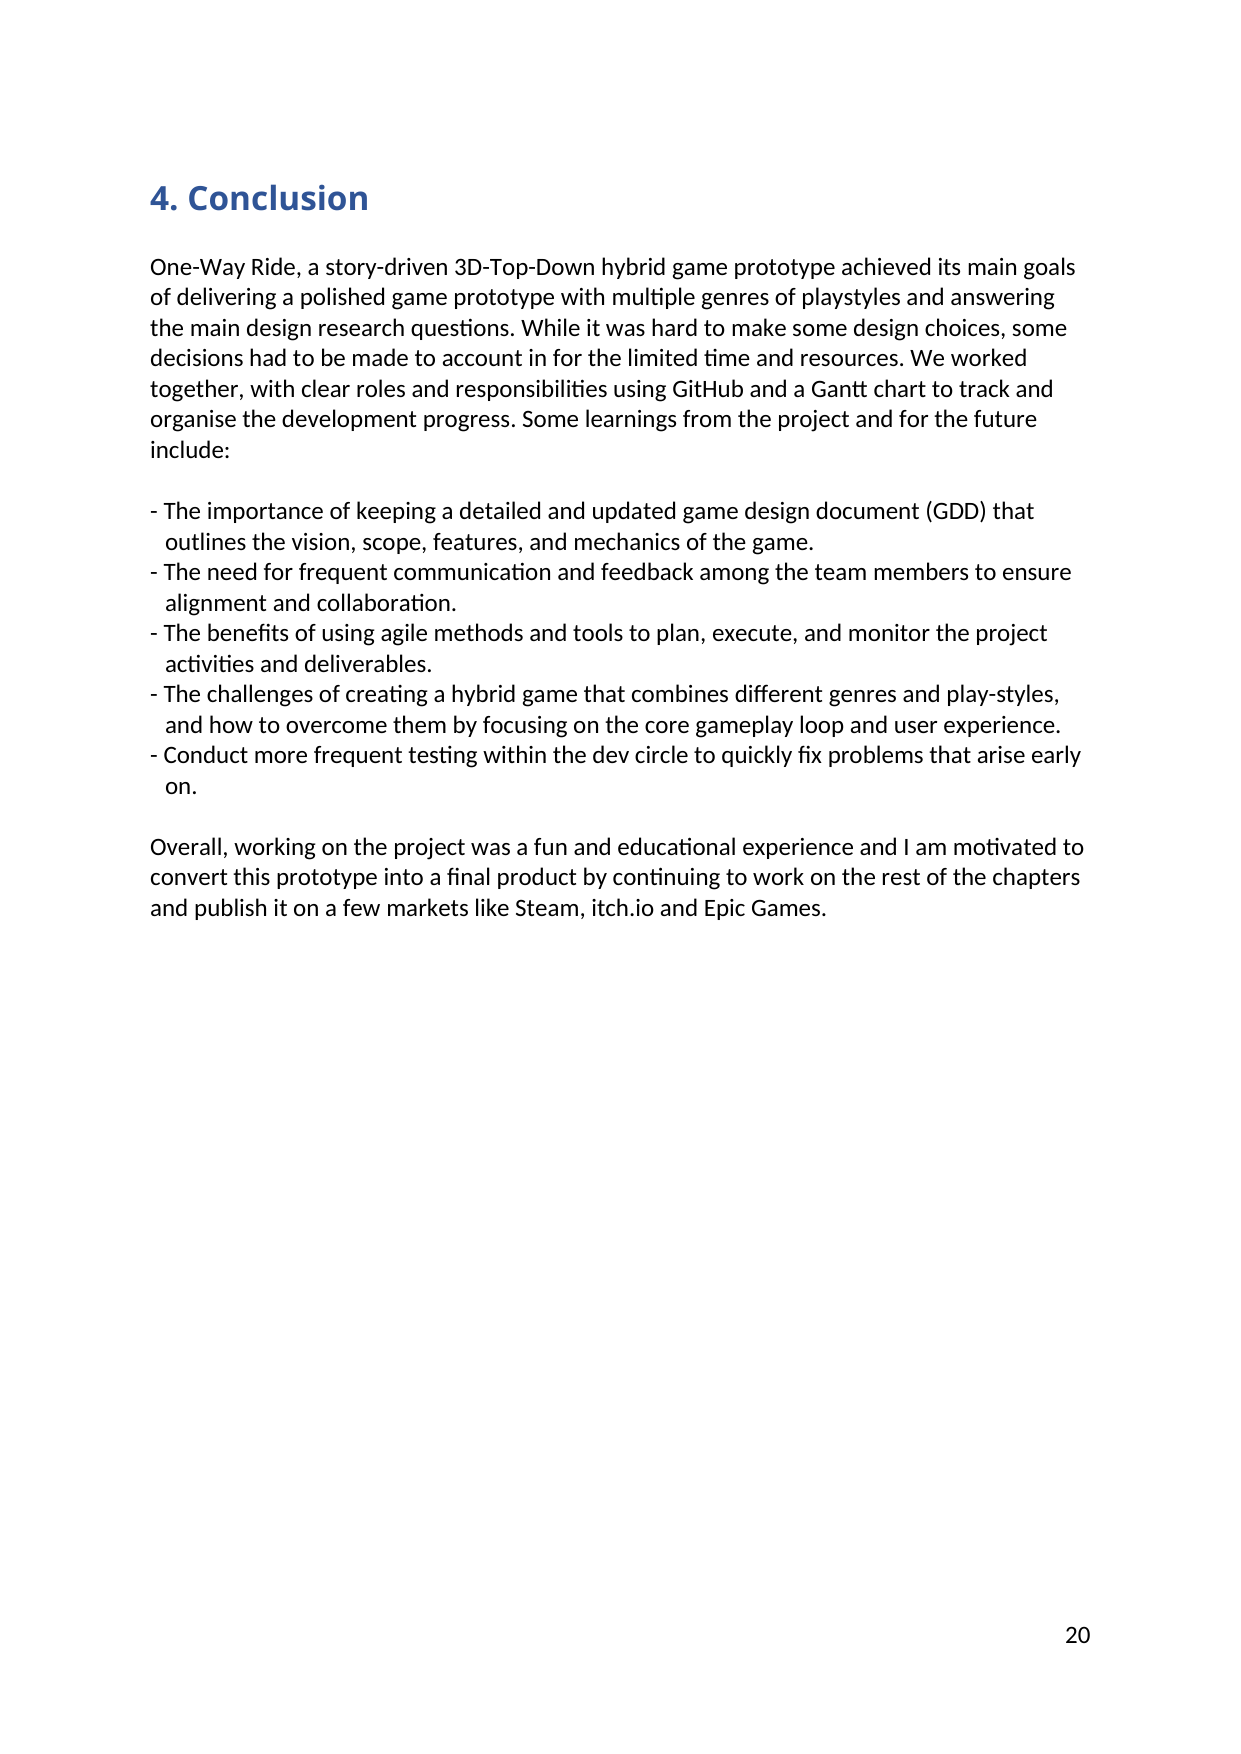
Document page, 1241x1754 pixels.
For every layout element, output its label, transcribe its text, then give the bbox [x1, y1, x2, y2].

text - The need for frequent communication and feedback among the team members to ensure alignment and collaboration. [150, 556, 1090, 617]
subtitle 4. Conclusion [150, 175, 1090, 220]
text - Conduct more frequent testing within the dev circle to quickly fix problems that arise early on. [150, 739, 1090, 800]
text - The benefits of using agile methods and tools to plan, execute, and monitor the project activities and deliverables. [150, 617, 1090, 678]
text Overall, working on the project was a fun and educational experience and I am motivated to convert this prototype into a final product by continuing to work on the rest of the chapters and publish it on a few markets like Steam, itch.io and Epic Games. [150, 831, 1090, 922]
text - The importance of keeping a detailed and updated game design document (GDD) that outlines the vision, scope, features, and mechanics of the game. [150, 495, 1090, 556]
text - The challenges of creating a hybrid game that combines different genres and play-styles, and how to overcome them by focusing on the core gameplay loop and user experience. [150, 678, 1090, 739]
text One-Way Ride, a story-driven 3D-Top-Down hybrid game prototype achieved its main goals of delivering a polished game prototype with multiple genres of playstyles and answering the main design research questions. While it was hard to make some design choices, some decisions had to be made to account in for the limited time and resources. We worked together, with clear roles and responsibilities using GitHub and a Gantt chart to track and organise the development progress. Some learnings from the project and for the future include: [150, 251, 1090, 464]
